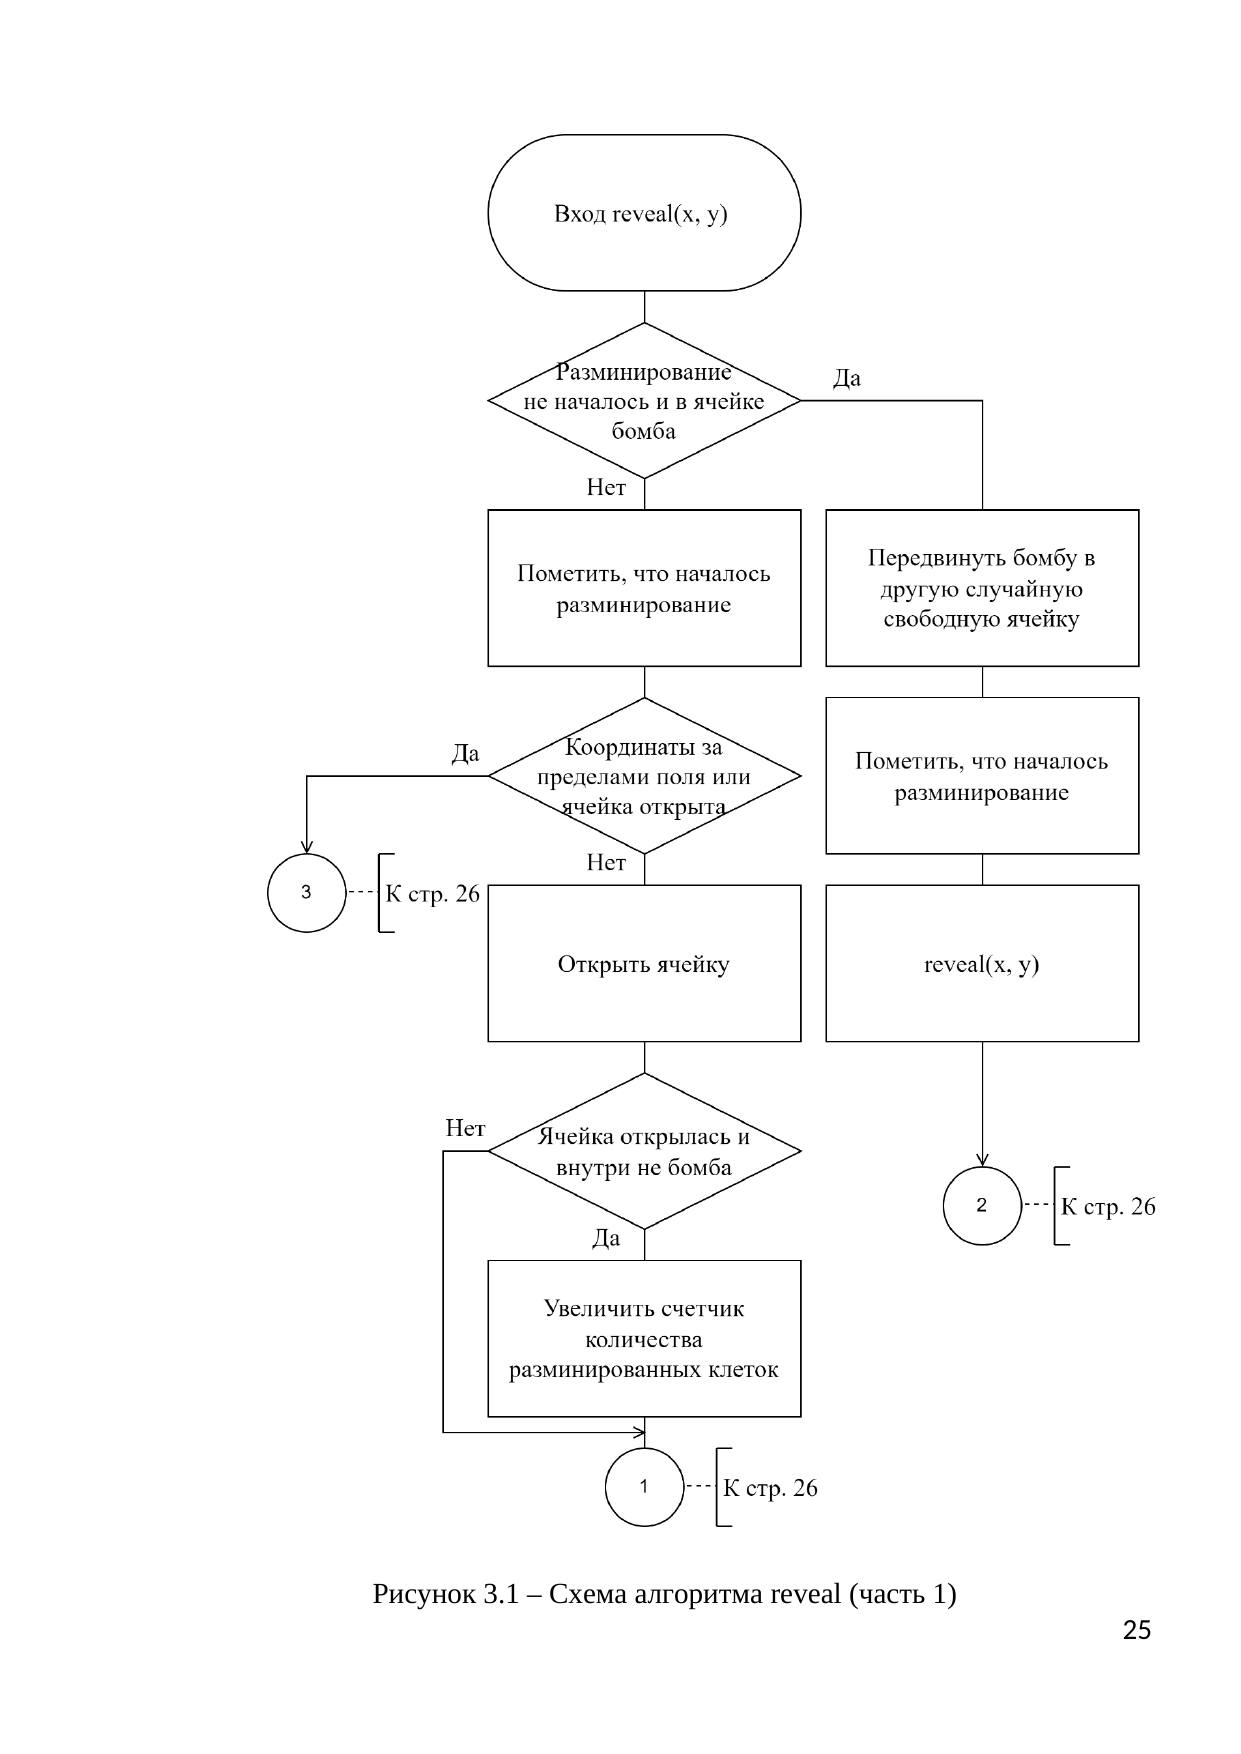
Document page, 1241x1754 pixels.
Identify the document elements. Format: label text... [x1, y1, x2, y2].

text Рисунок 3.1 – Схема алгоритма reveal (часть 1) [177, 1577, 1152, 1610]
picture [251, 118, 1180, 1544]
